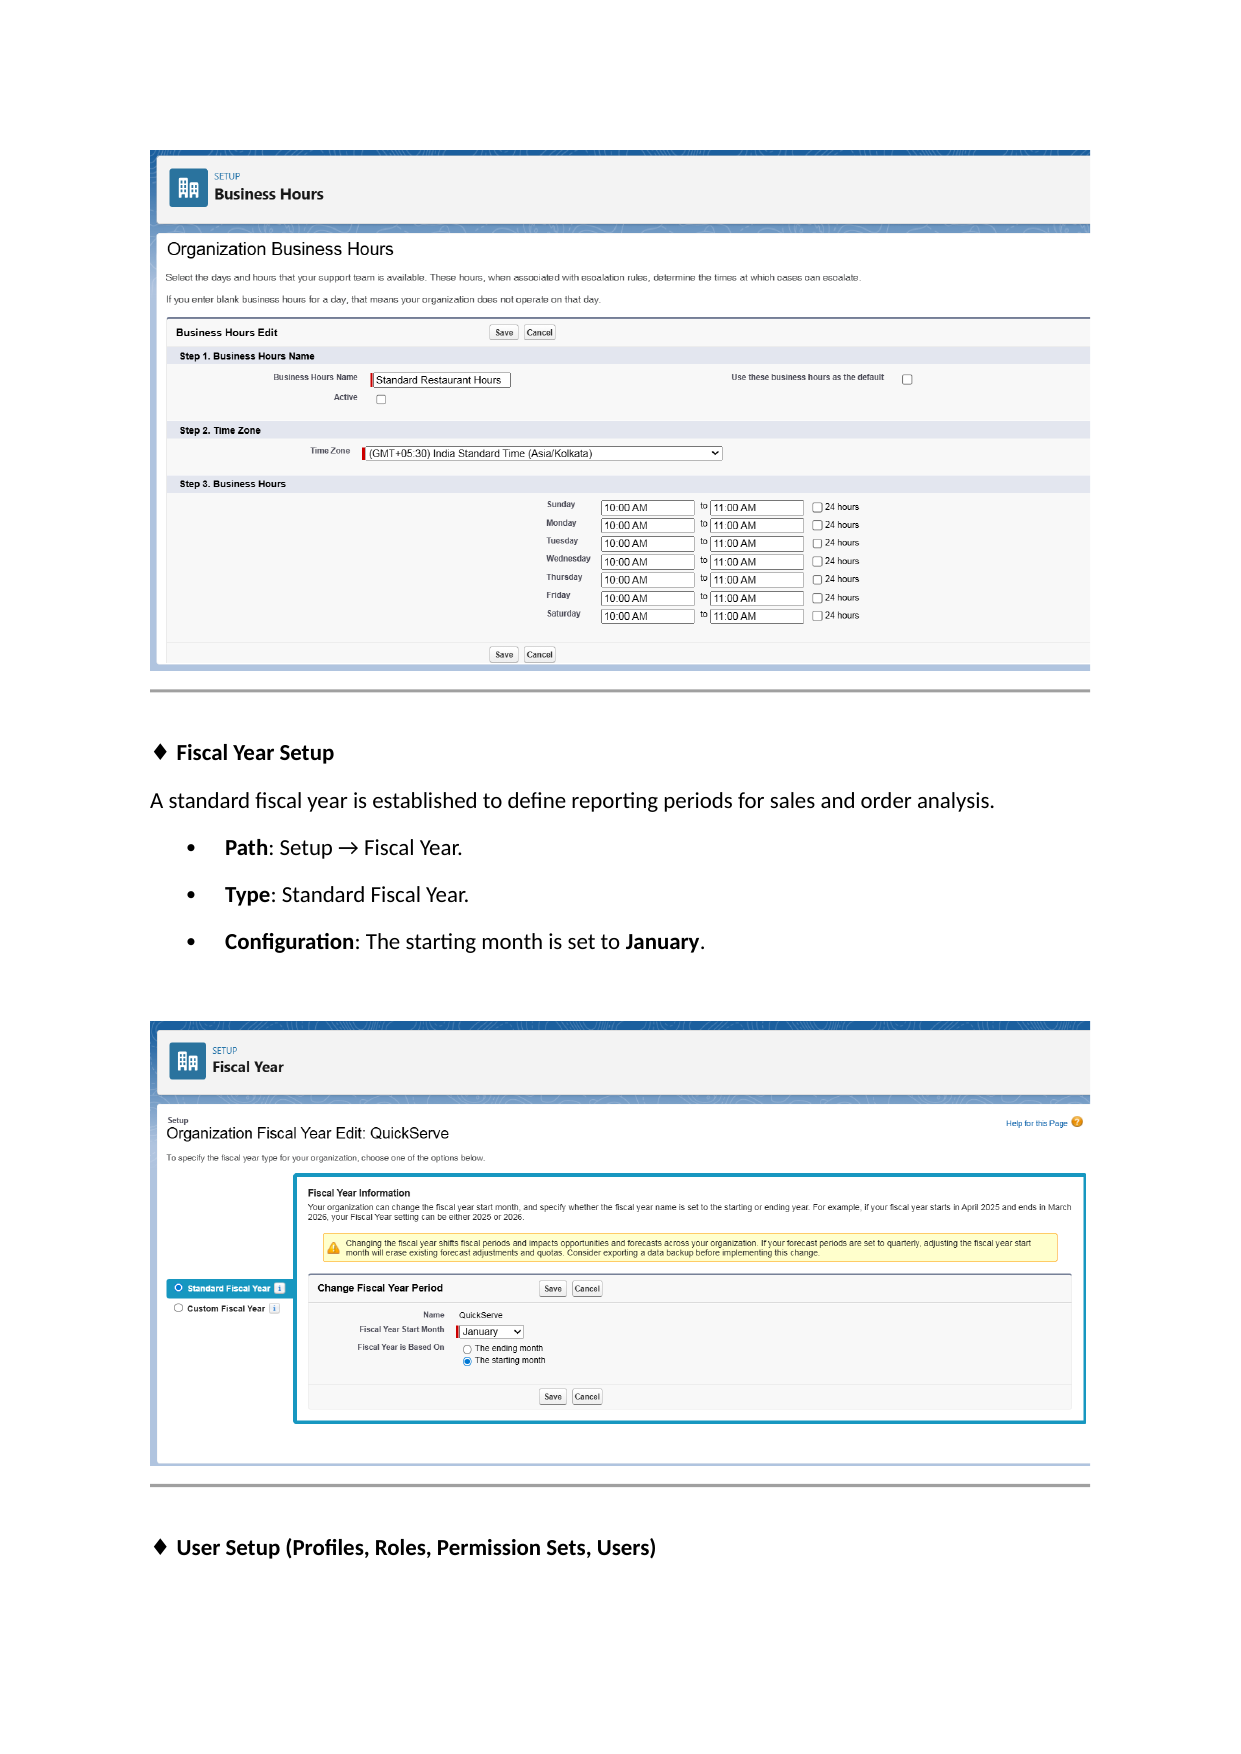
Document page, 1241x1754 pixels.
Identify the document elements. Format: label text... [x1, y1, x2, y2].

text ♦️ User Setup (Profiles, Roles, Permission Sets, Users) [150, 1531, 1090, 1562]
text ♦️ Fiscal Year Setup [150, 736, 1090, 767]
list Path: Setup → Fiscal Year. [187, 833, 1090, 861]
text A standard fiscal year is established to define reporting periods for sales and order analysis. [150, 787, 1090, 814]
picture [150, 150, 1091, 671]
picture [150, 1021, 1091, 1466]
list Type: Standard Fiscal Year. [187, 880, 1090, 908]
list Configuration: The starting month is set to January. [187, 927, 1090, 955]
